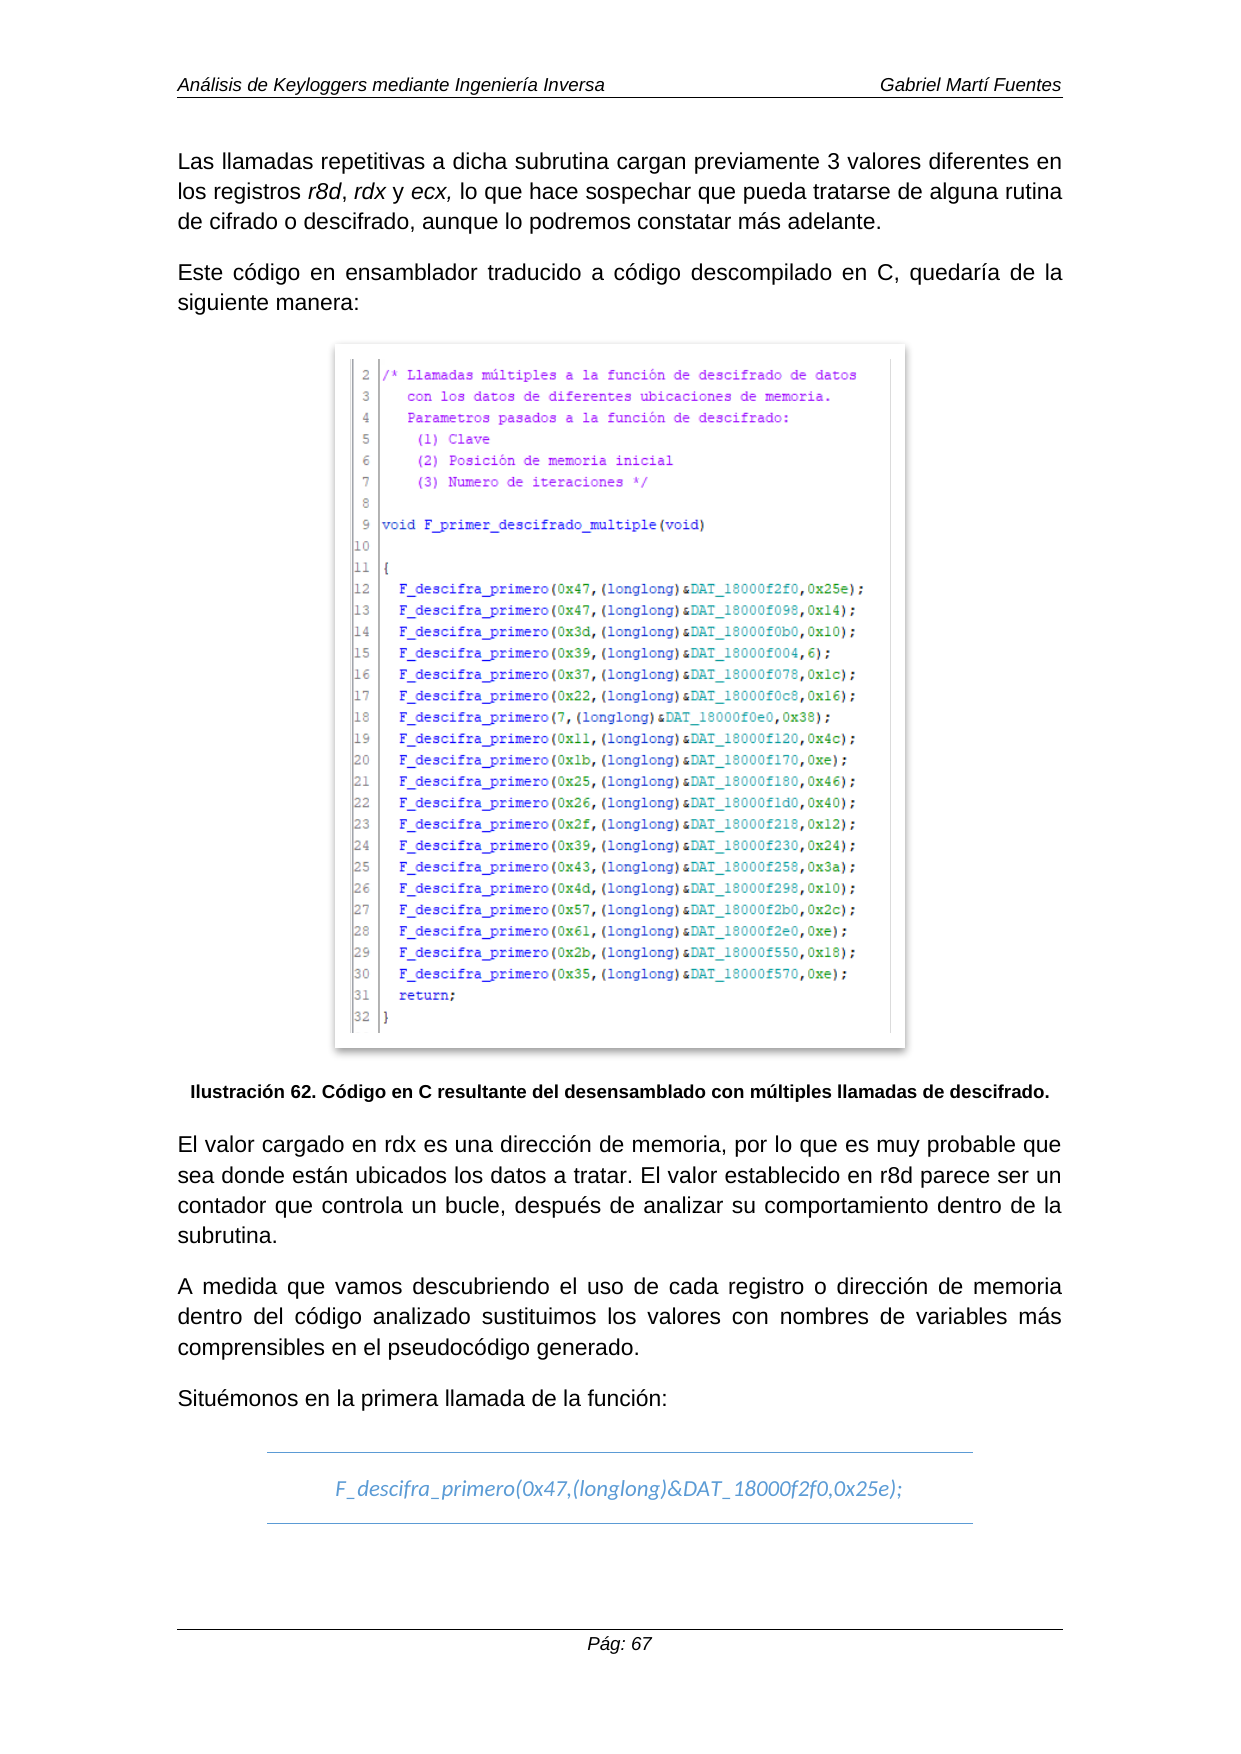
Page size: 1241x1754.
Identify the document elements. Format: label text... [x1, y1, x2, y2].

text Ilustración 62. Código en C resultante del desensamblado con múltiples llamadas de descifrado. [177, 1081, 1063, 1102]
text Situémonos en la primera llamada de la función: [177, 1384, 1063, 1411]
text Las llamadas repetitivas a dicha subrutina cargan previamente 3 valores diferentes en los registros r8d, rdx y ecx, lo que hace sospechar que pueda tratarse de alguna rutina de cifrado o descifrado, aunque lo podremos constatar más adelante. [177, 148, 1063, 234]
picture [350, 359, 891, 1033]
text El valor cargado en rdx es una dirección de memoria, por lo que es muy probable que sea donde están ubicados los datos a tratar. El valor establecido en r8d parece ser un contador que controla un bucle, después de analizar su comportamiento dentro de la subrutina. [177, 1131, 1063, 1248]
text Este código en ensamblador traducido a código descompilado en C, quedaría de la siguiente manera: [177, 259, 1063, 316]
text F_descifra_primero(0x47,(longlong)&DAT_18000f2f0,0x25e); [267, 1453, 973, 1523]
text A medida que vamos descubriendo el uso de cada registro o dirección de memoria dentro del código analizado sustituimos los valores con nombres de variables más comprensibles en el pseudocódigo generado. [177, 1273, 1063, 1360]
